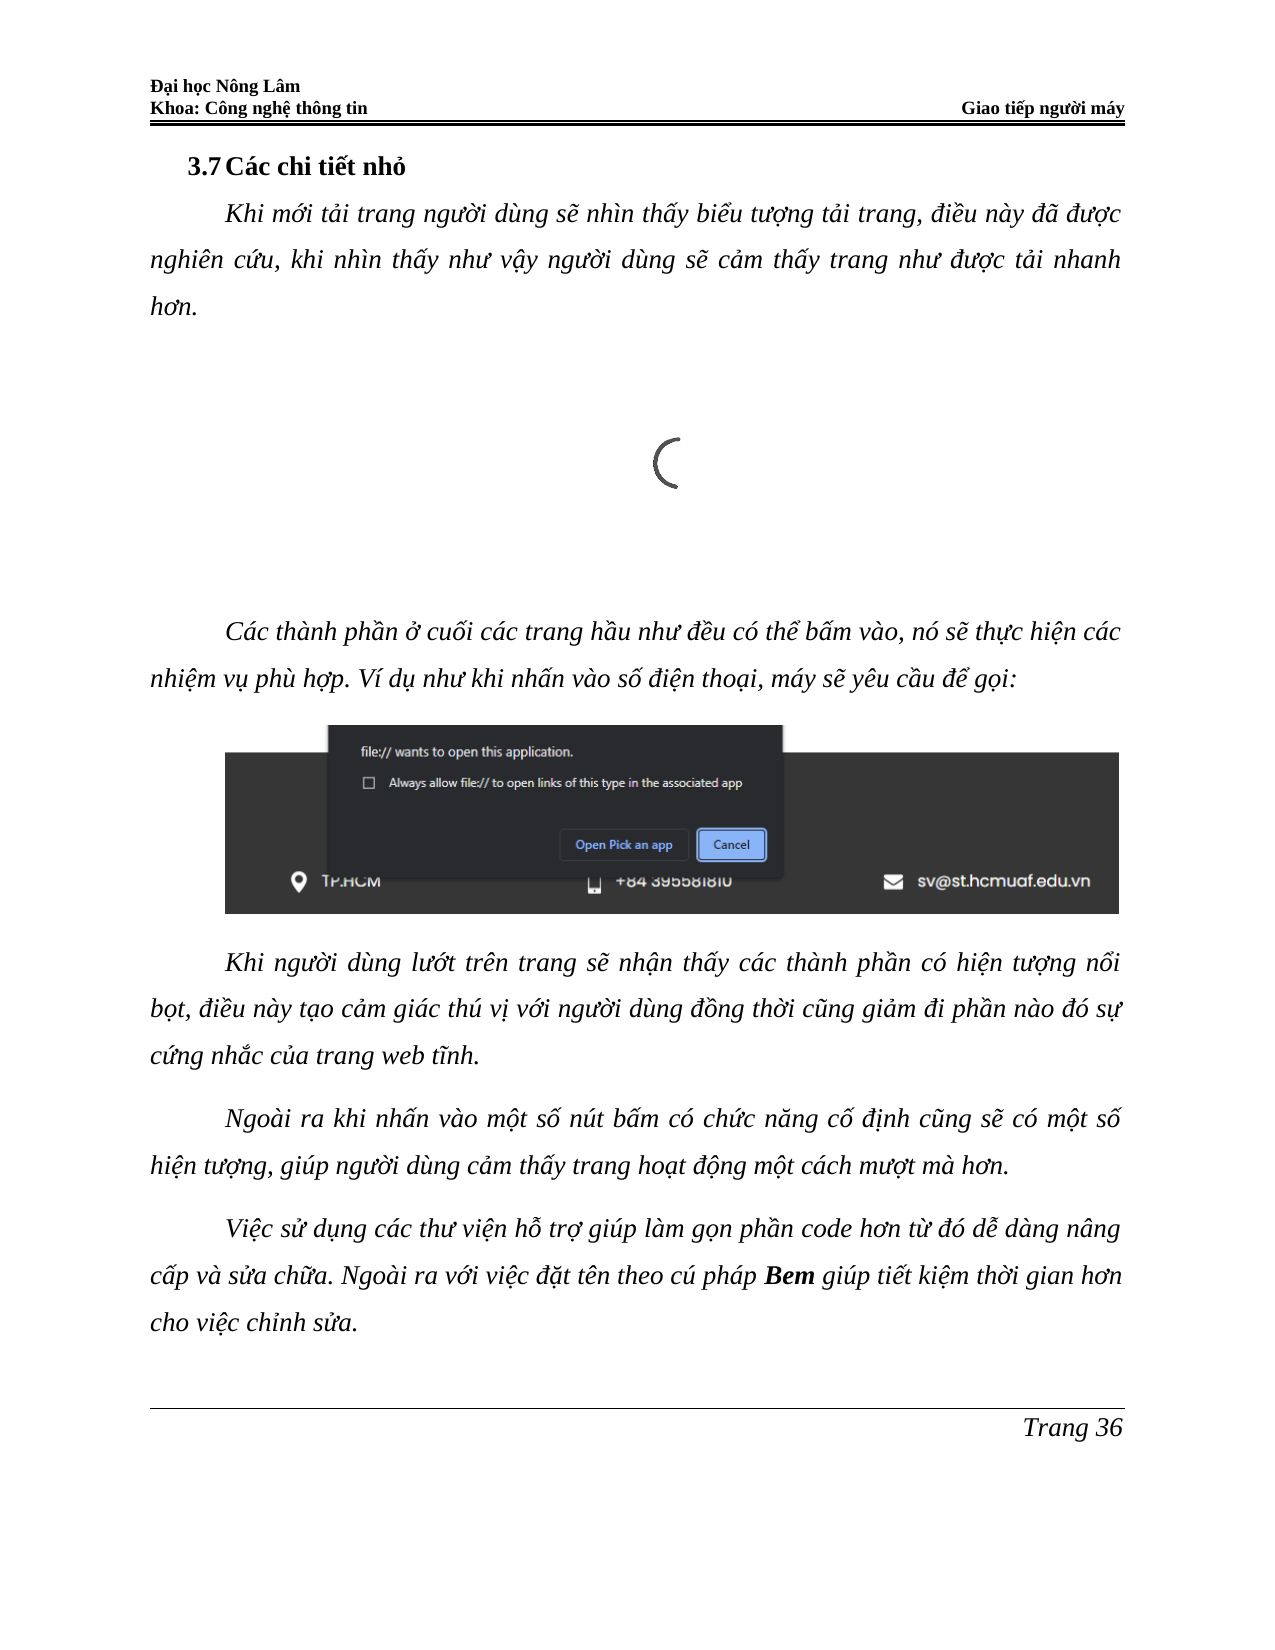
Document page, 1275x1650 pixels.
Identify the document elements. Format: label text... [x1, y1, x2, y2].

picture [225, 725, 1119, 914]
text Các thành phần ở cuối các trang hầu như đều có thể bấm vào, nó sẽ thực hiện các nhiệm vụ phù hợp. Ví dụ như khi nhấn vào số điện thoại, máy sẽ yêu cầu để gọi: [150, 615, 1125, 693]
picture [586, 353, 764, 583]
subtitle Các chi tiết nhỏ [187, 150, 1125, 181]
text Việc sử dụng các thư viện hỗ trợ giúp làm gọn phần code hơn từ đó dễ dàng nâng cấp và sửa chữa. Ngoài ra với việc đặt tên theo cú pháp Bem giúp tiết kiệm thời gian hơn cho việc chỉnh sửa. [150, 1212, 1125, 1337]
text Khi người dùng lướt trên trang sẽ nhận thấy các thành phần có hiện tượng nổi bọt, điều này tạo cảm giác thú vị với người dùng đồng thời cũng giảm đi phần nào đó sự cứng nhắc của trang web tĩnh. [150, 946, 1125, 1070]
text Khi mới tải trang người dùng sẽ nhìn thấy biểu tượng tải trang, điều này đã được nghiên cứu, khi nhìn thấy như vậy người dùng sẽ cảm thấy trang như được tải nhanh hơn. [150, 197, 1125, 321]
text Ngoài ra khi nhấn vào một số nút bấm có chức năng cố định cũng sẽ có một số hiện tượng, giúp người dùng cảm thấy trang hoạt động một cách mượt mà hơn. [150, 1102, 1125, 1180]
